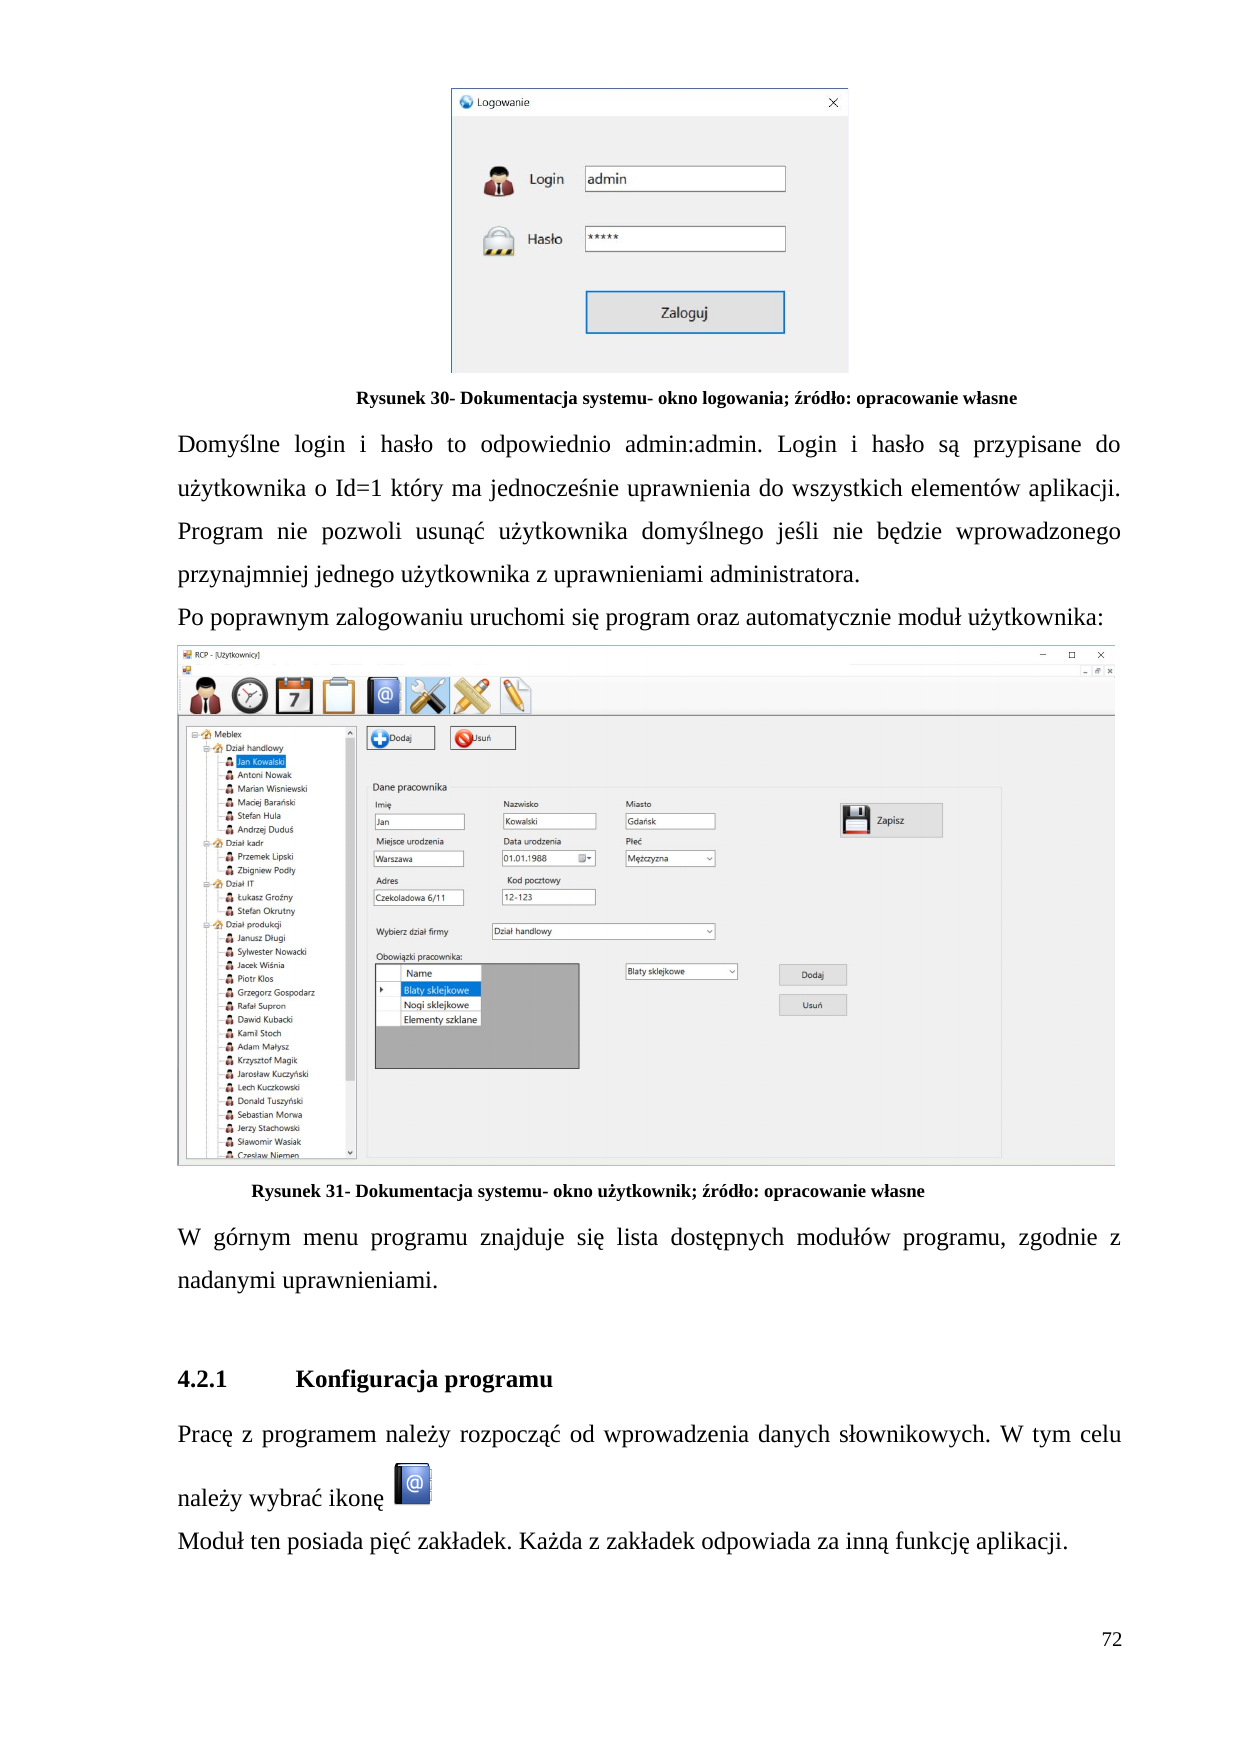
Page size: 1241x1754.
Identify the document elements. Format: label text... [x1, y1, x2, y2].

text Po poprawnym zalogowaniu uruchomi się program oraz automatycznie moduł użytkownika: [177, 602, 1122, 631]
text Moduł ten posiada pięć zakładek. Każda z zakładek odpowiada za inną funkcję aplikacji. [177, 1526, 1122, 1554]
text Rysunek 30- Dokumentacja systemu- okno logowania; źródło: opracowanie własne [177, 387, 1122, 409]
text Rysunek 31- Dokumentacja systemu- okno użytkownik; źródło: opracowanie własne [177, 1180, 1122, 1201]
picture [451, 88, 849, 373]
picture [390, 1462, 434, 1506]
text W górnym menu programu znajduje się lista dostępnych modułów programu, zgodnie z nadanymi uprawnieniami. [177, 1222, 1122, 1294]
text Domyślne login i hasło to odpowiednio admin:admin. Login i hasło są przypisane do użytkownika o Id=1 który ma jednocześnie uprawnienia do wszystkich elementów aplikacji. Program nie pozwoli usunąć użytkownika domyślnego jeśli nie będzie wprowadzonego przynajmniej jednego użytkownika z uprawnieniami administratora. [177, 429, 1122, 588]
picture [177, 645, 1115, 1166]
subtitle Konfiguracja programu [177, 1364, 1122, 1393]
text Pracę z programem należy rozpocząć od wprowadzenia danych słownikowych. W tym celu należy wybrać ikonę [177, 1419, 1122, 1511]
